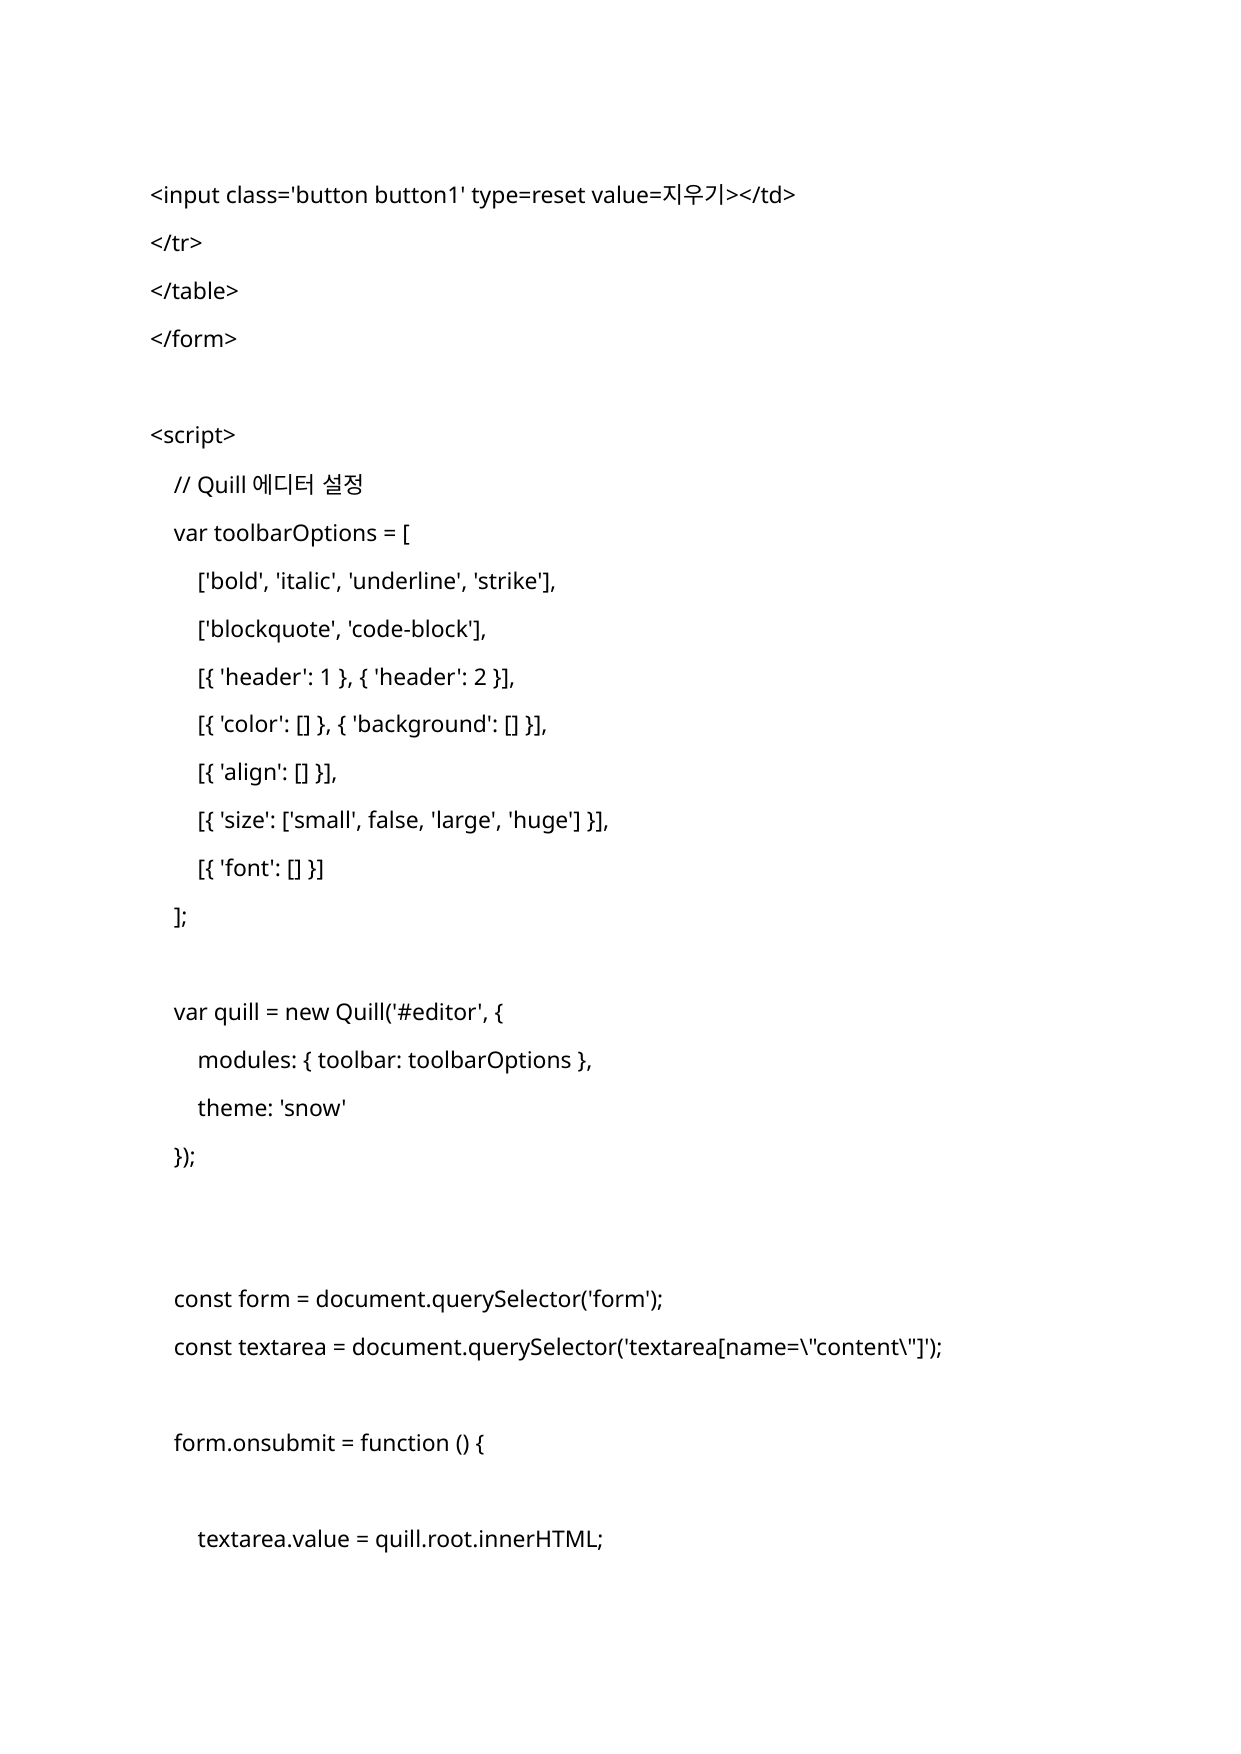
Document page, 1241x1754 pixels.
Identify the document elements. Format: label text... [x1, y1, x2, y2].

text </table> [150, 275, 1090, 306]
text [{ 'size': ['small', false, 'large', 'huge'] }], [150, 804, 1090, 836]
text </tr> [150, 227, 1090, 258]
text [{ 'color': [] }, { 'background': [] }], [150, 708, 1090, 740]
text ]; [150, 900, 1090, 931]
text </form> [150, 323, 1090, 354]
text <script> [150, 419, 1090, 450]
text [{ 'align': [] }], [150, 756, 1090, 788]
text theme: 'snow' [150, 1092, 1090, 1123]
text ['bold', 'italic', 'underline', 'strike'], [150, 565, 1090, 596]
text const form = document.querySelector('form'); [150, 1283, 1090, 1315]
text // Quill 에디터 설정 [150, 467, 1090, 500]
text [{ 'font': [] }] [150, 852, 1090, 883]
text }); [150, 1140, 1090, 1171]
text var toolbarOptions = [ [150, 517, 1090, 548]
text const textarea = document.querySelector('textarea[name=\"content\"]'); [150, 1331, 1090, 1363]
text modules: { toolbar: toolbarOptions }, [150, 1044, 1090, 1075]
text var quill = new Quill('#editor', { [150, 996, 1090, 1027]
text <input class='button button1' type=reset value=지우기></td> [150, 177, 1090, 211]
text textarea.value = quill.root.innerHTML; [150, 1523, 1090, 1554]
text form.onsubmit = function () { [150, 1427, 1090, 1458]
text [{ 'header': 1 }, { 'header': 2 }], [150, 661, 1090, 692]
text ['blockquote', 'code-block'], [150, 613, 1090, 644]
